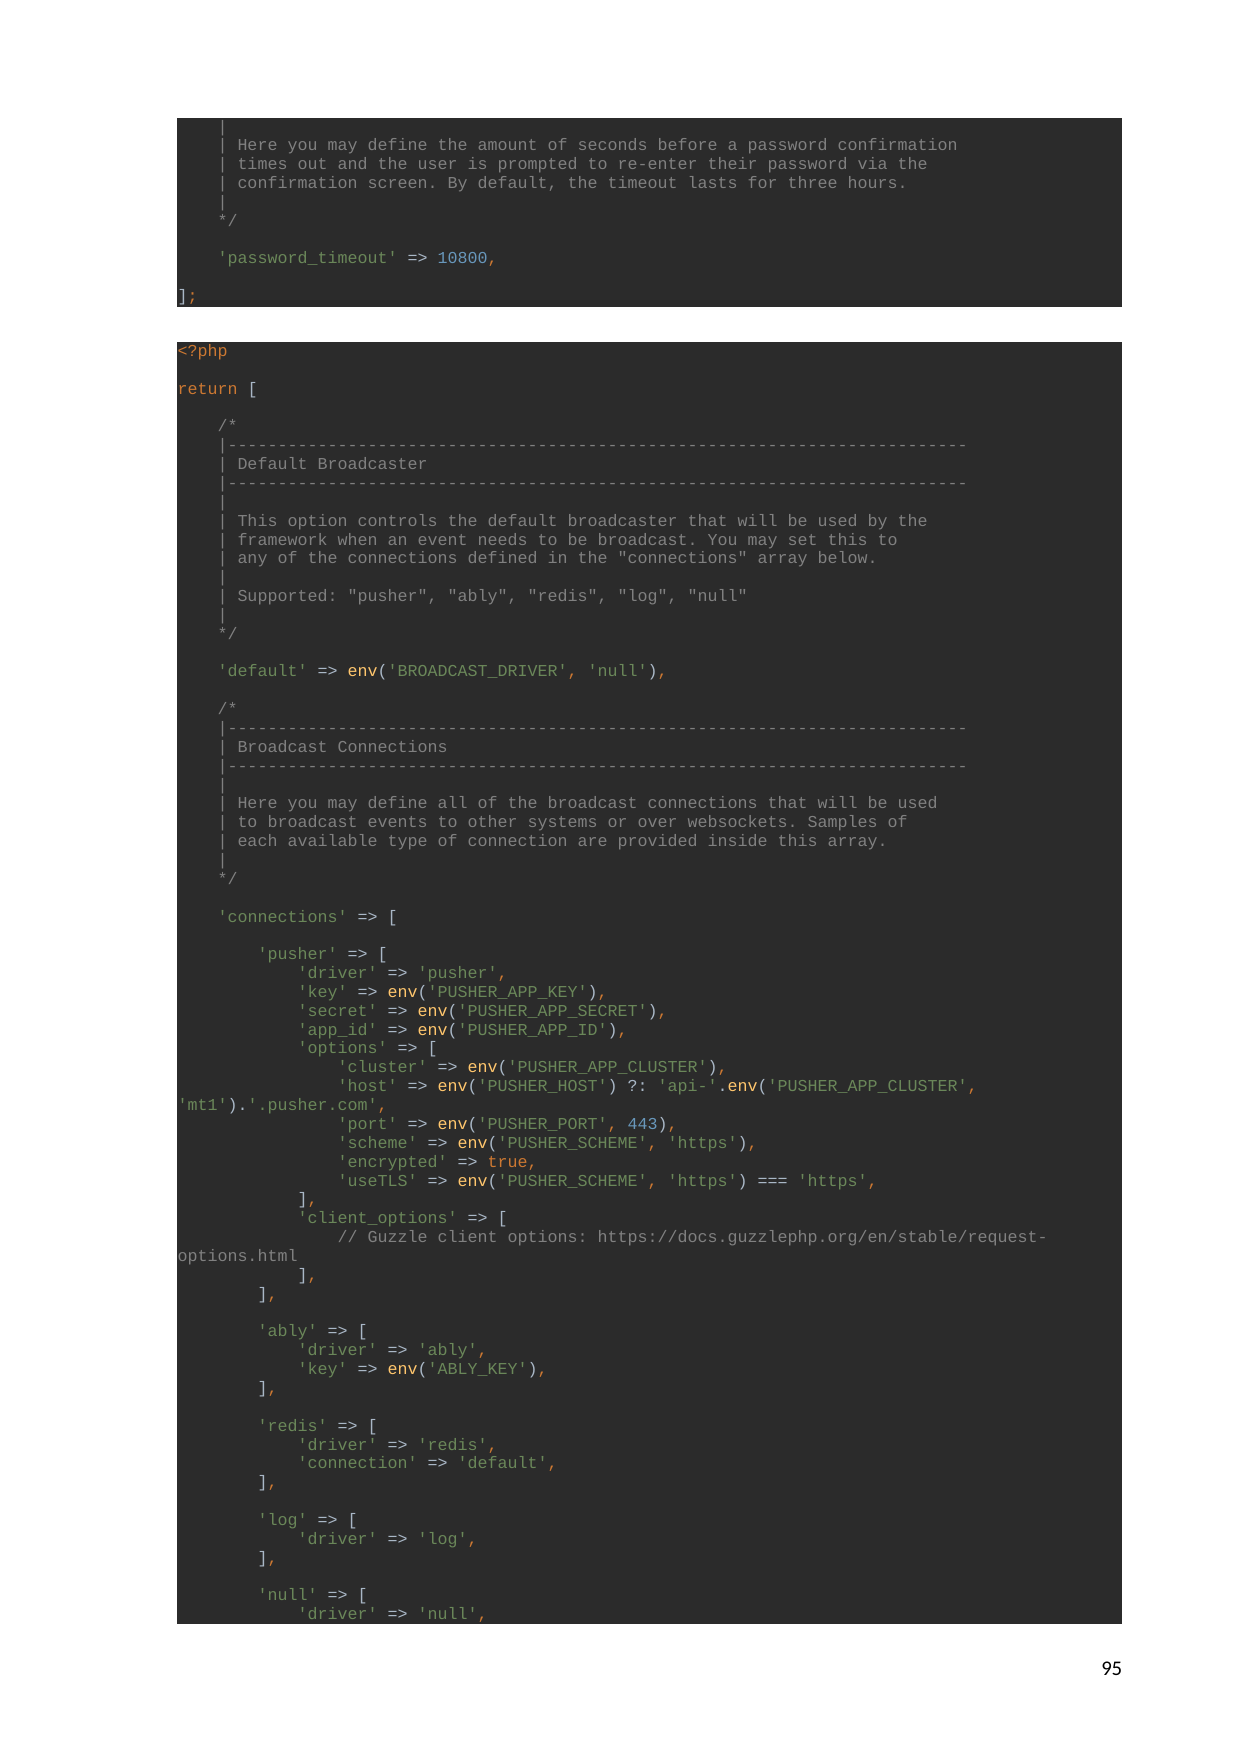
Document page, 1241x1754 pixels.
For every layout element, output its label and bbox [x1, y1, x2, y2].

text [177, 118, 1122, 307]
text [177, 342, 1122, 1624]
